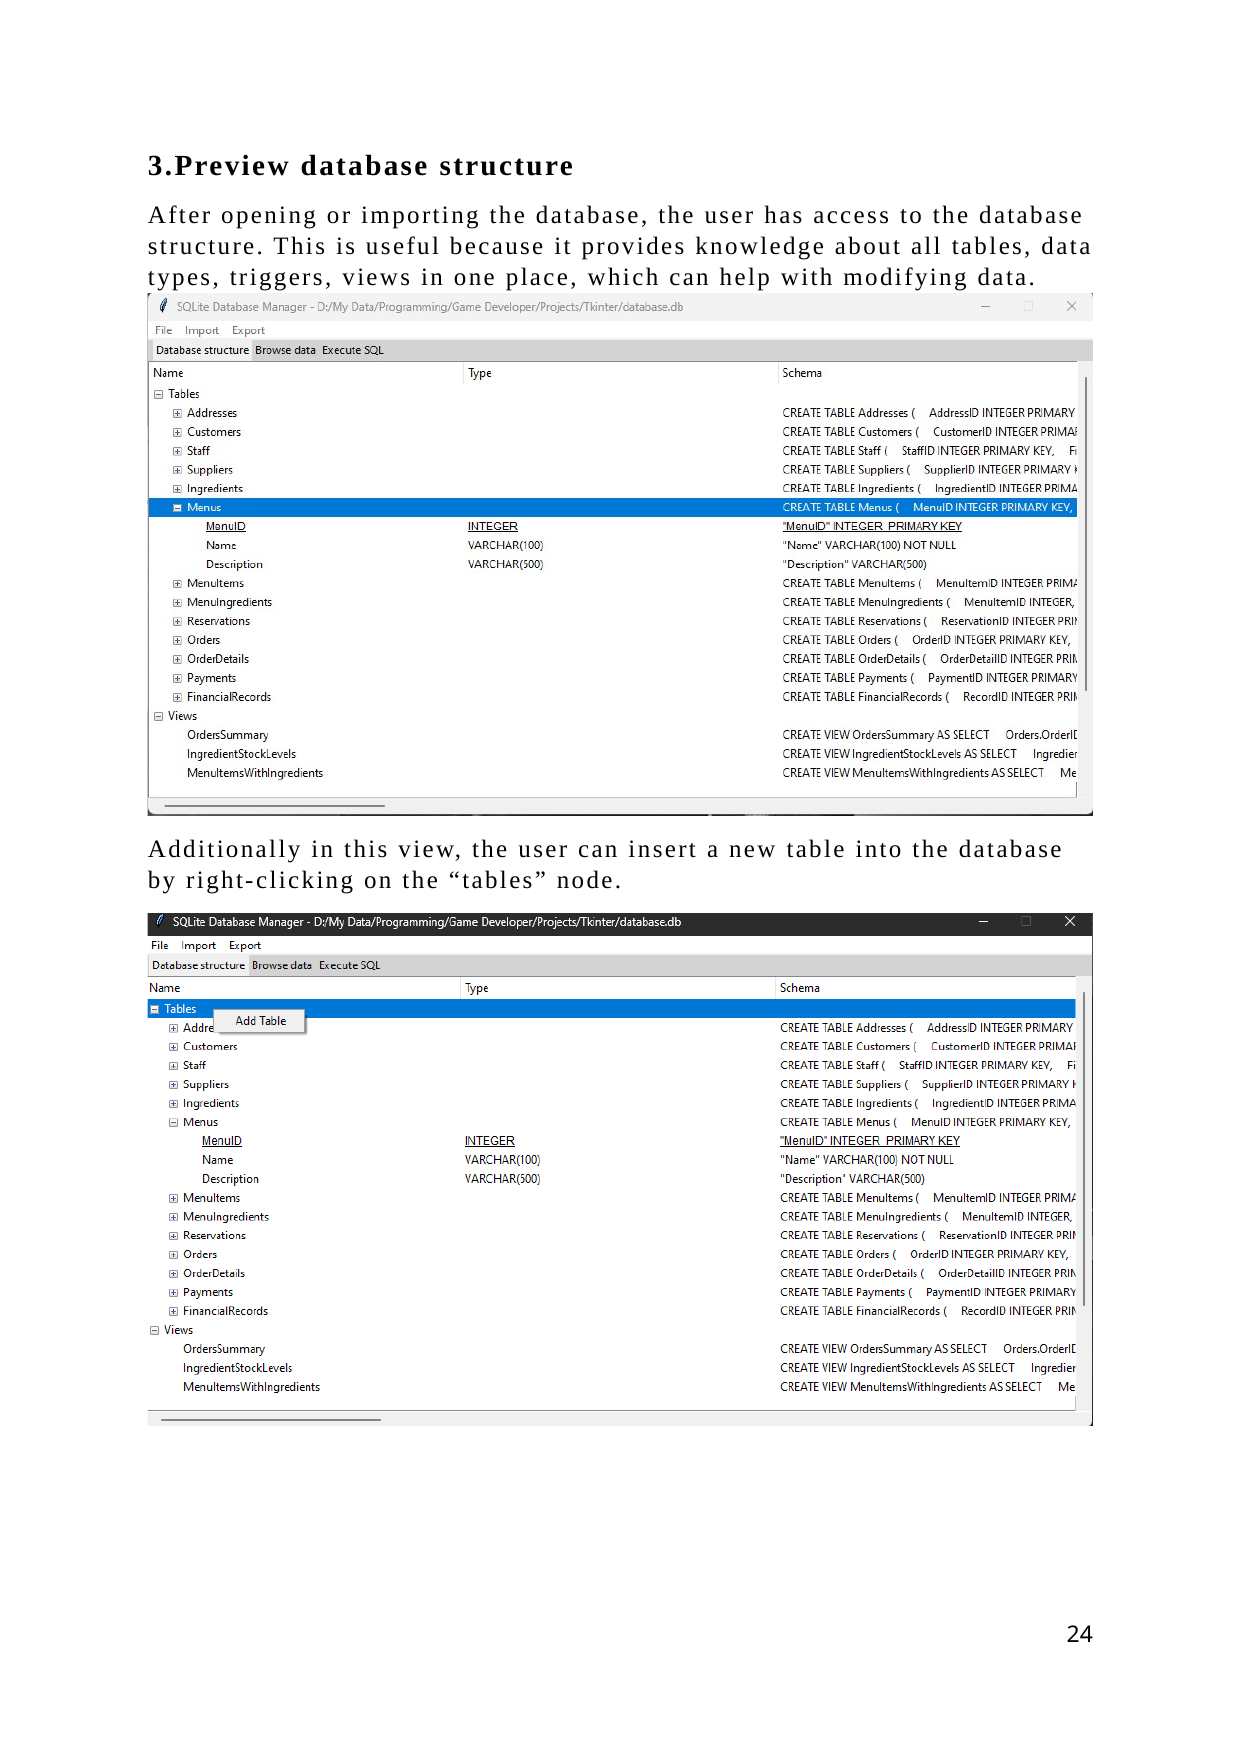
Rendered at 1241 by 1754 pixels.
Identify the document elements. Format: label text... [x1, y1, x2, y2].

text Additionally in this view, the user can insert a new table into the database by right-clicking on the “tables” node. [148, 834, 1093, 894]
text After opening or importing the database, the user has access to the database structure. This is useful because it provides knowledge about all tables, data types, triggers, views in one place, which can help with modifying data. [148, 200, 1093, 293]
text 3.Preview database structure [148, 148, 1093, 181]
picture [147, 293, 1093, 816]
picture [147, 913, 1093, 1426]
